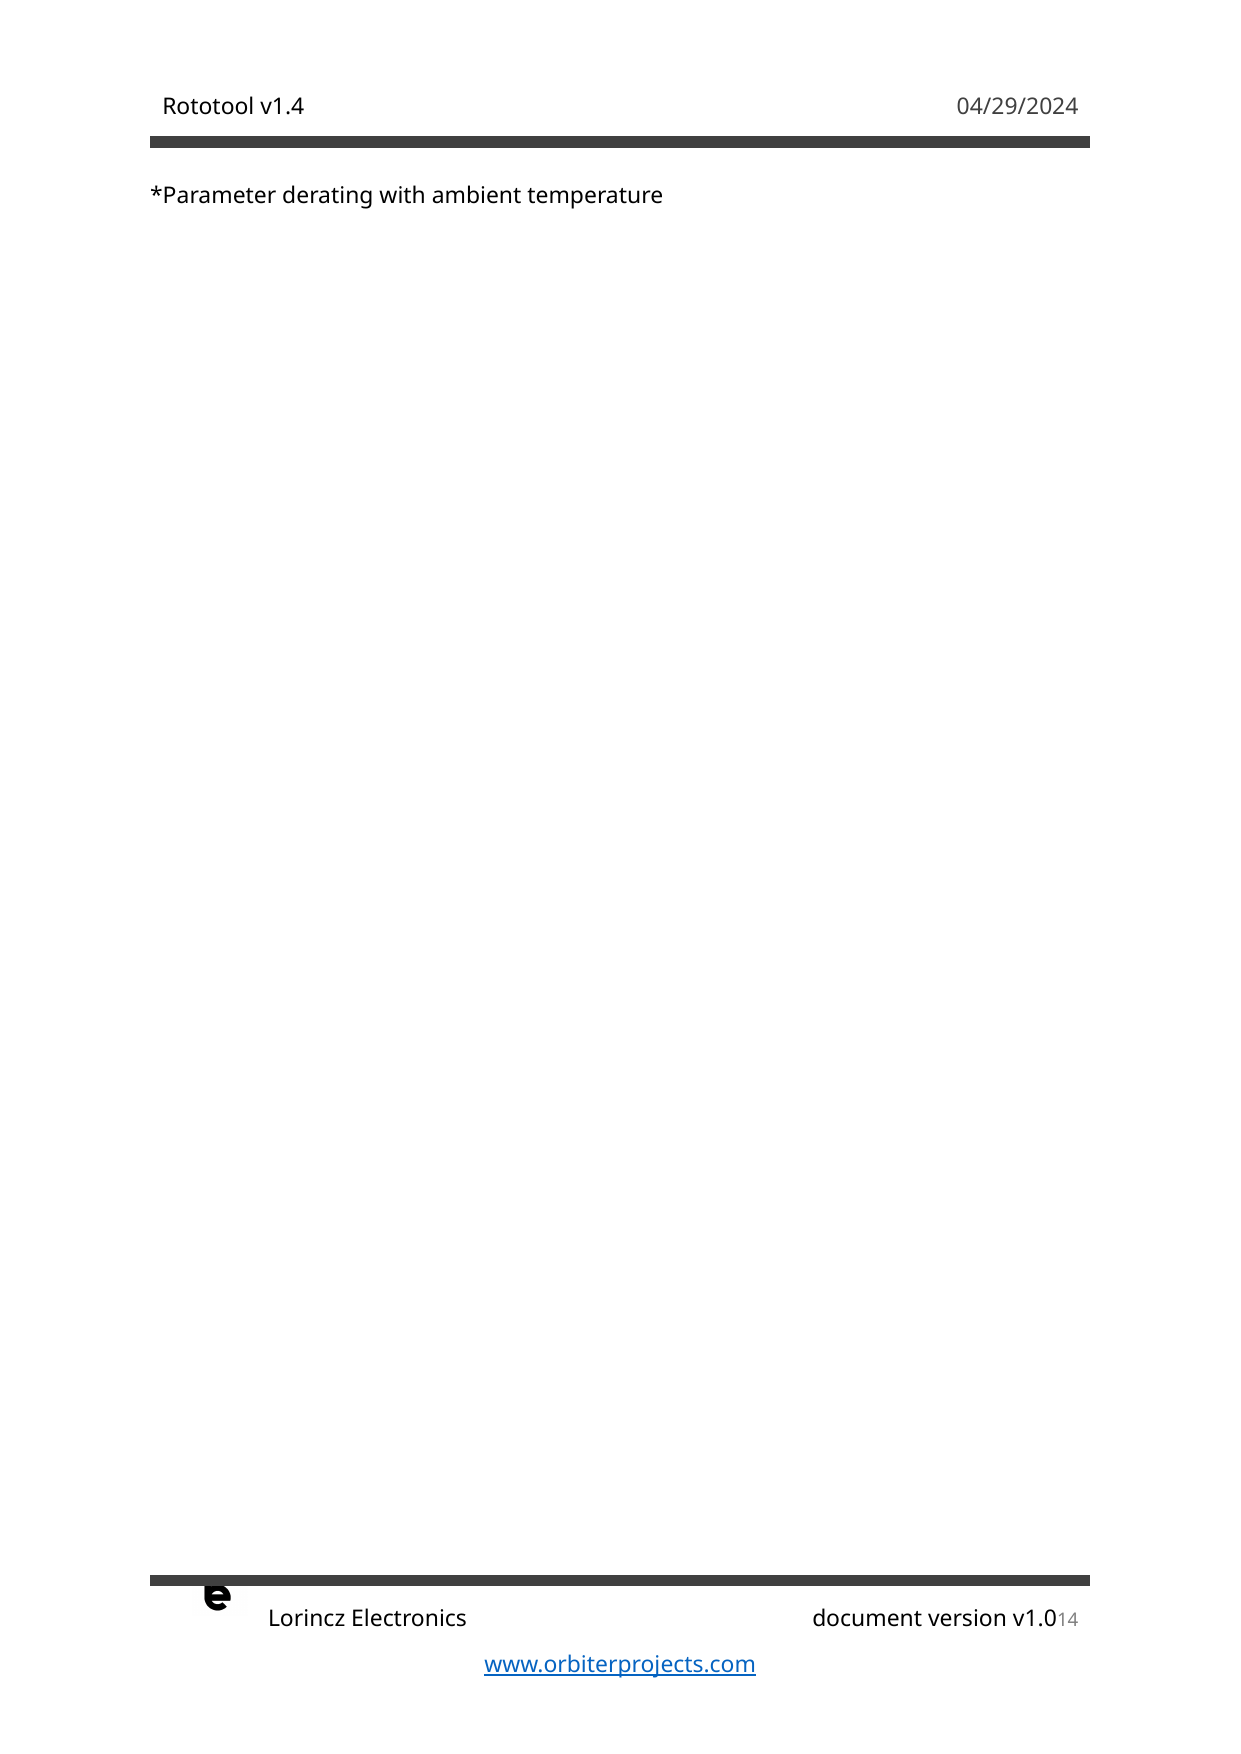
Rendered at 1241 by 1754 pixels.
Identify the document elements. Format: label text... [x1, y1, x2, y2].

picture [192, 1586, 248, 1616]
text *Parameter derating with ambient temperature [150, 179, 1090, 211]
